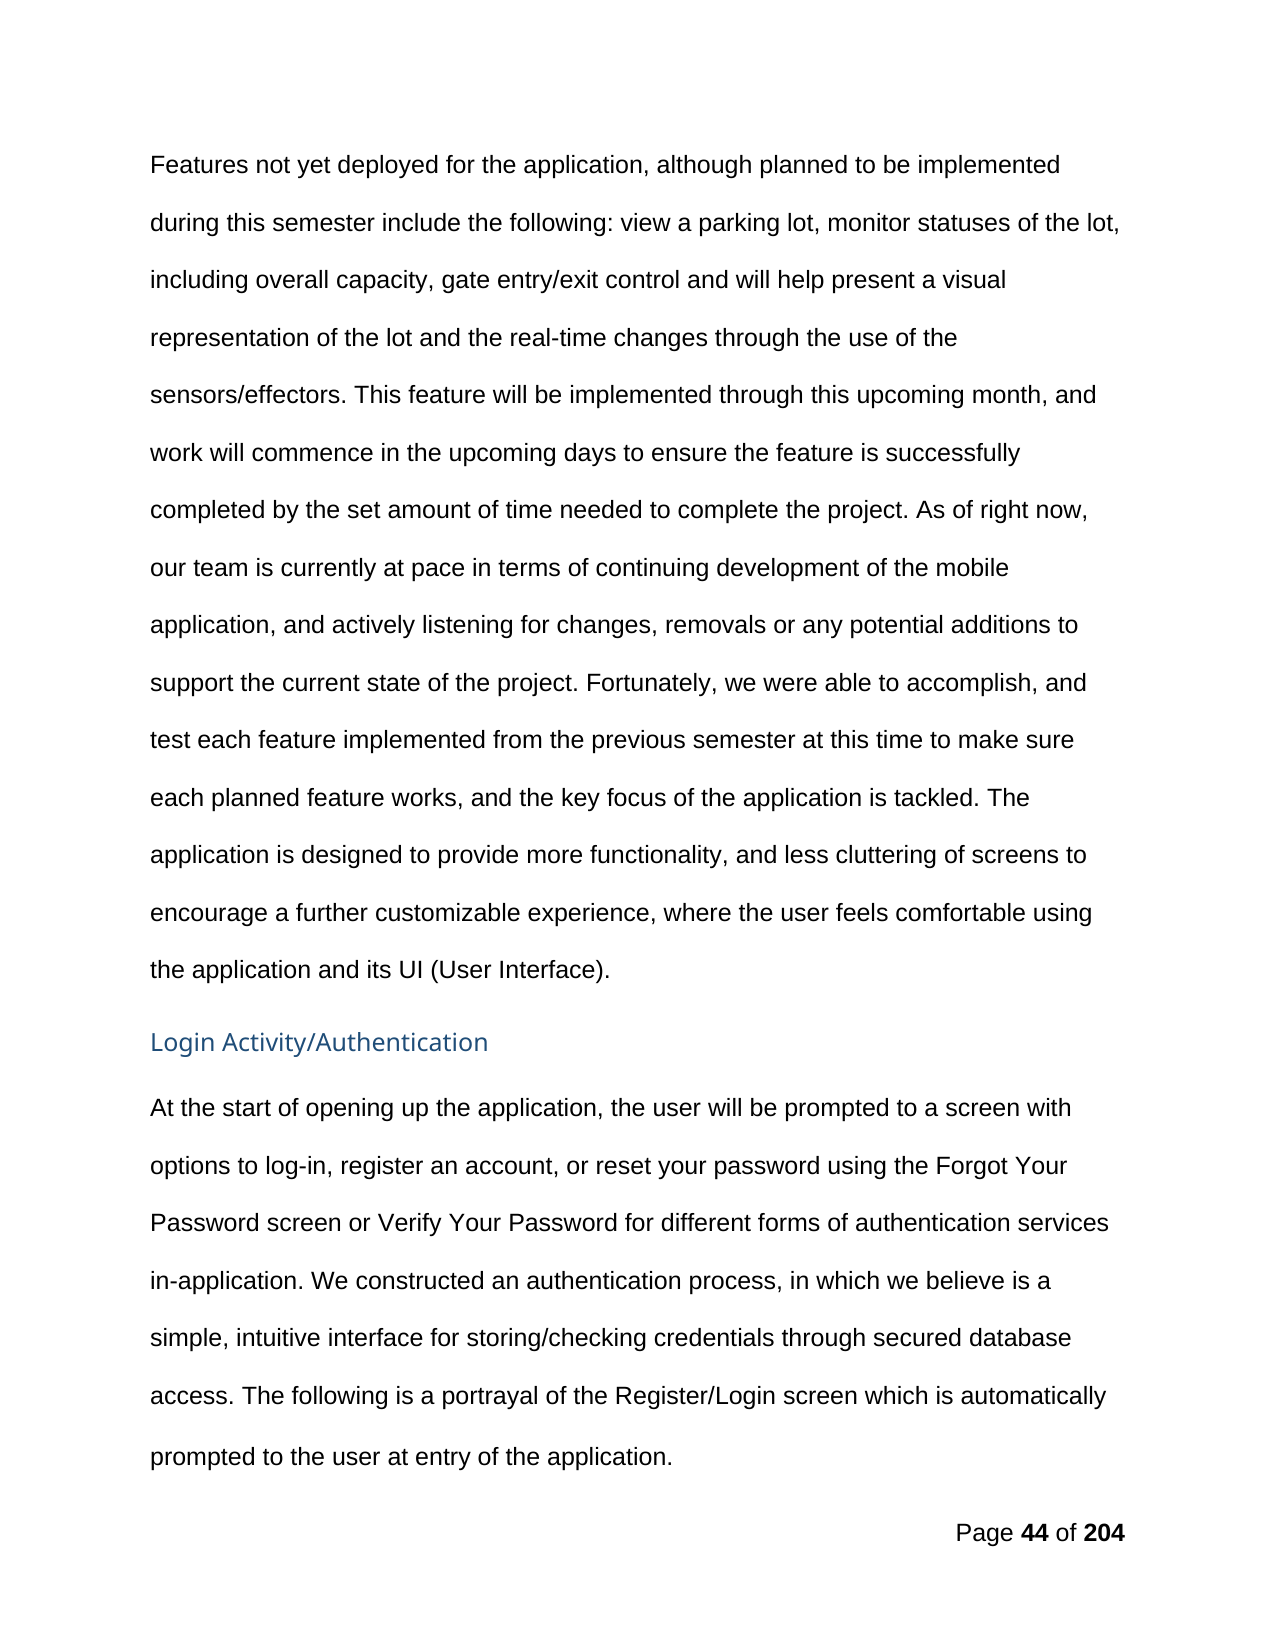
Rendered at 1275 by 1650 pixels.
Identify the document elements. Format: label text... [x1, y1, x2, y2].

text Features not yet deployed for the application, although planned to be implemented during this semester include the following: view a parking lot, monitor statuses of the lot, including overall capacity, gate entry/exit control and will help present a visual representation of the lot and the real-time changes through the use of the sensors/effectors. This feature will be implemented through this upcoming month, and work will commence in the upcoming days to ensure the feature is successfully completed by the set amount of time needed to complete the project. As of right now, our team is currently at pace in terms of continuing development of the mobile application, and actively listening for changes, removals or any potential additions to support the current state of the project. Fortunately, we were able to accomplish, and test each feature implemented from the previous semester at this time to make sure each planned feature works, and the key focus of the application is tackled. The application is designed to provide more functionality, and less cluttering of screens to encourage a further customizable experience, where the user feels comfortable using the application and its UI (User Interface). [150, 150, 1125, 984]
subtitle Login Activity/Authentication [150, 1025, 1125, 1059]
text At the start of opening up the application, the user will be prompted to a screen with options to log-in, register an account, or reset your password using the Forgot Your Password screen or Verify Your Password for different forms of authentication services in-application. We constructed an authentication process, in which we believe is a simple, intuitive interface for storing/checking credentials through secured database access. The following is a portrayal of the Register/Login screen which is automatically prompted to the user at entry of the application. [150, 1093, 1125, 1472]
